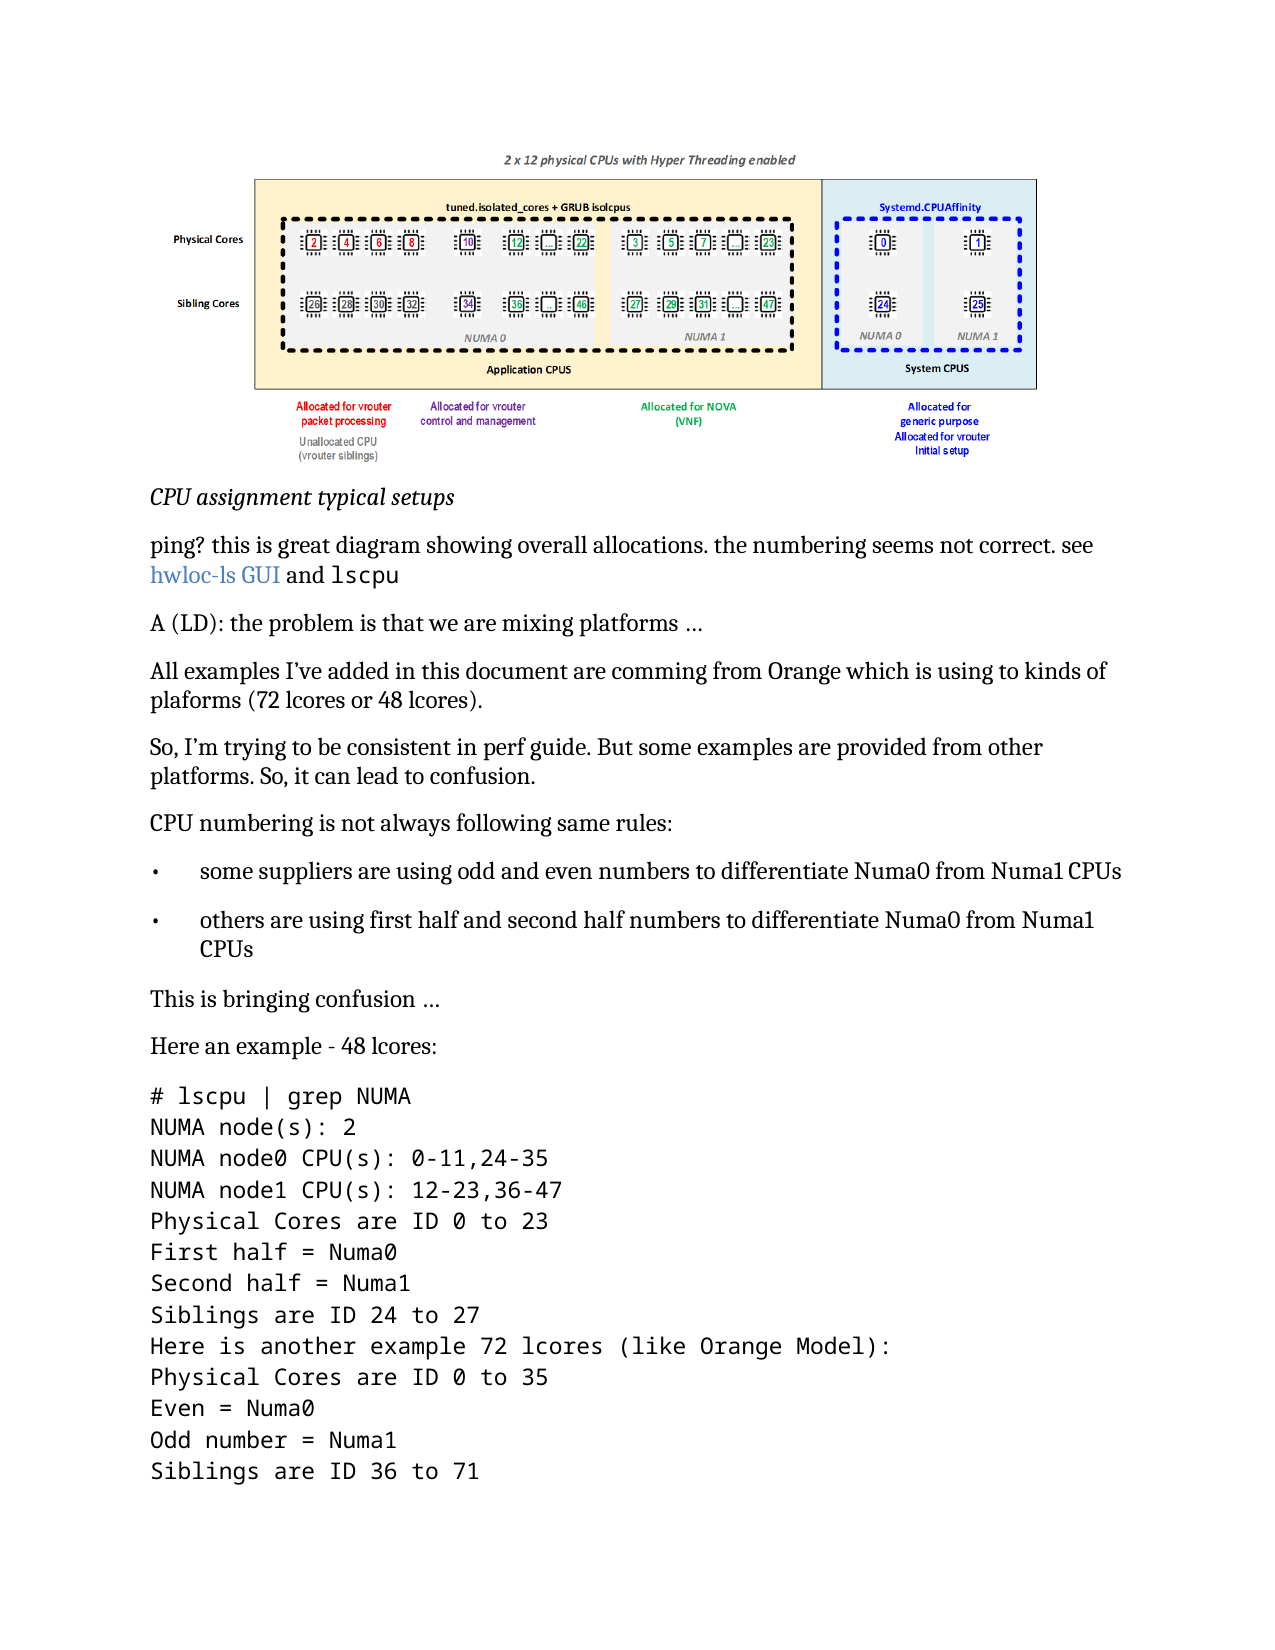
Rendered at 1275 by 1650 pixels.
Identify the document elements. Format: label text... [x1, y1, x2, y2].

text A (LD): the problem is that we are mixing platforms …​ [150, 609, 1125, 638]
text CPU assignment typical setups [150, 483, 1125, 512]
text All examples I’ve added in this document are comming from Orange which is using to kinds of plaforms (72 lcores or 48 lcores). [150, 657, 1125, 714]
text CPU numbering is not always following same rules: [150, 809, 1125, 838]
list some suppliers are using odd and even numbers to differentiate Numa0 from Numa1 CPUs [150, 857, 1125, 886]
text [150, 1080, 1125, 1486]
list others are using first half and second half numbers to differentiate Numa0 from Numa1 CPUs [150, 906, 1125, 964]
text This is bringing confusion …​ [150, 985, 1125, 1013]
text Here an example - 48 lcores: [150, 1032, 1125, 1061]
picture [168, 150, 1044, 463]
text So, I’m trying to be consistent in perf guide. But some examples are provided from other platforms. So, it can lead to confusion. [150, 733, 1125, 791]
text ping? this is great diagram showing overall allocations. the numbering seems not correct. see hwloc-ls GUI and lscpu [150, 531, 1125, 591]
